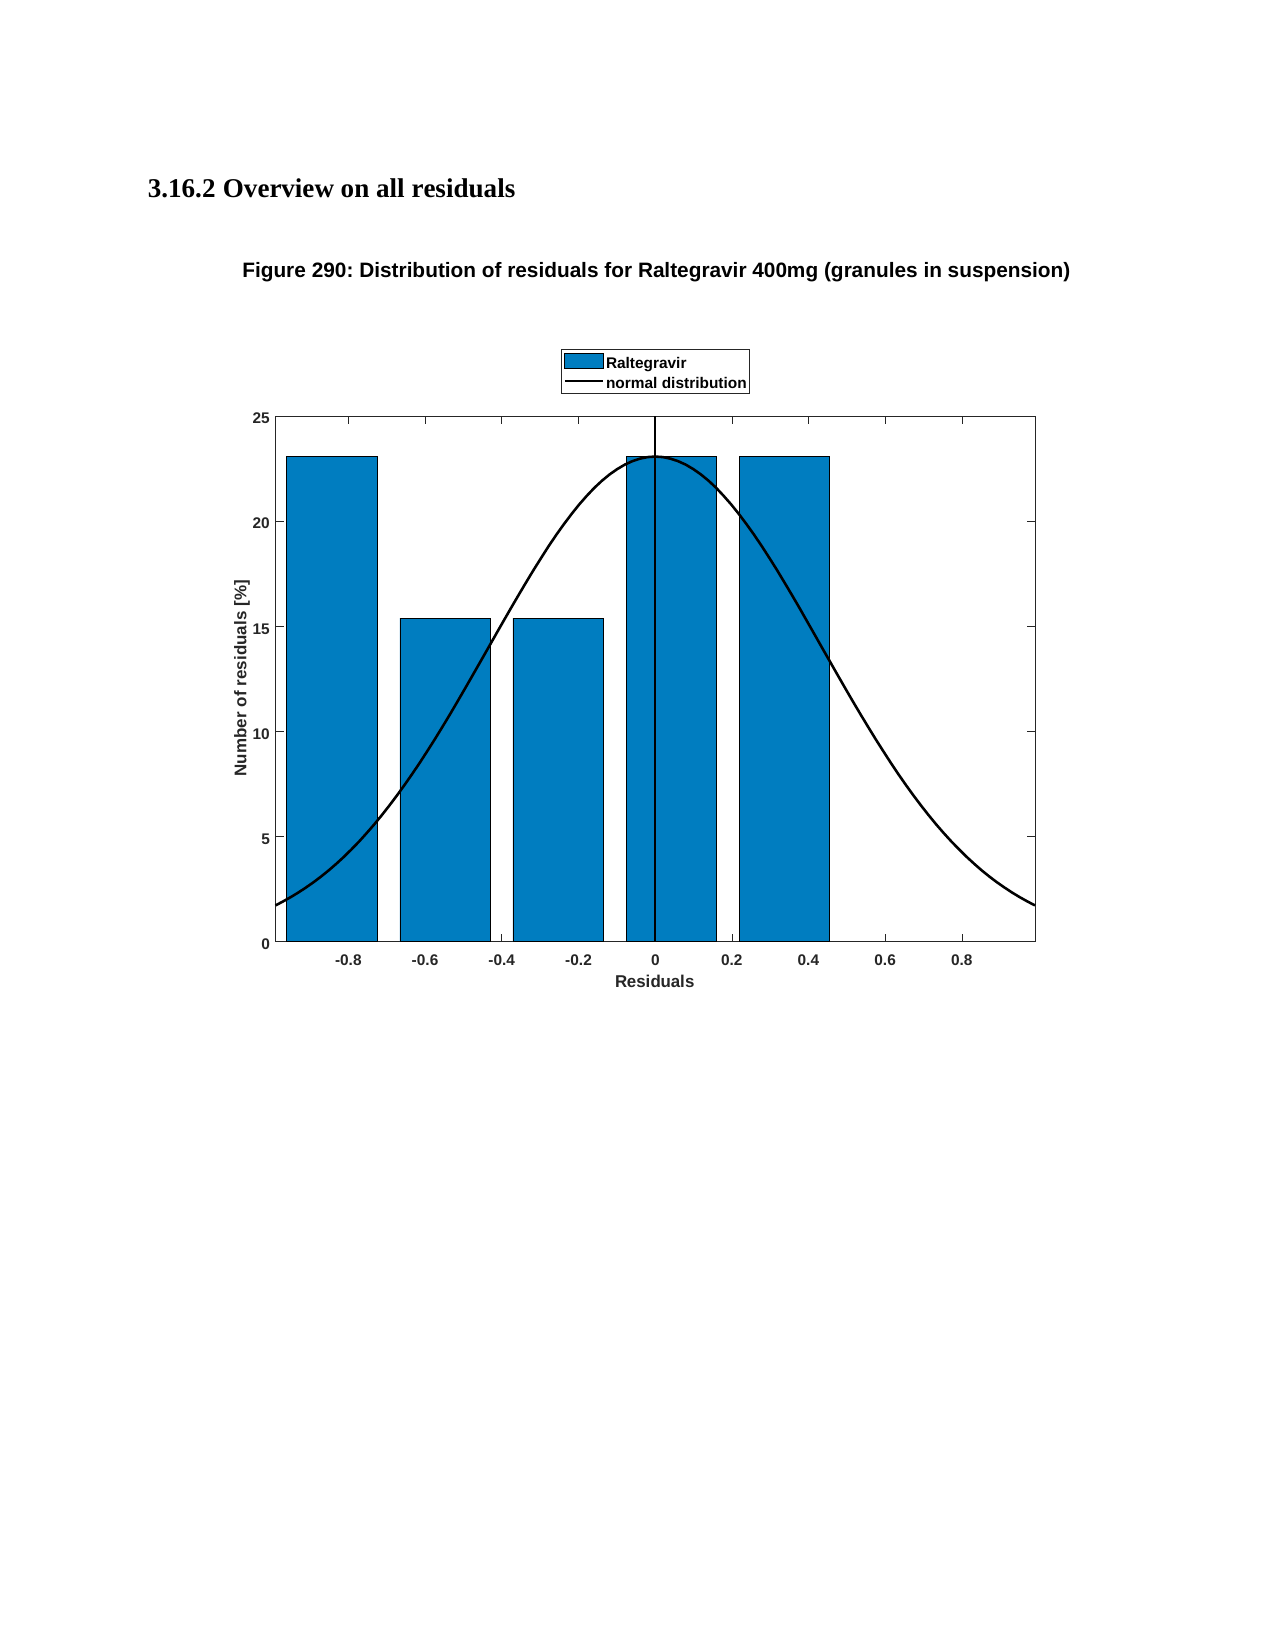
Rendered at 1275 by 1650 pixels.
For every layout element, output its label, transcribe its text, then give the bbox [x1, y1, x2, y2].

subtitle Overview on all residuals [148, 173, 1127, 204]
